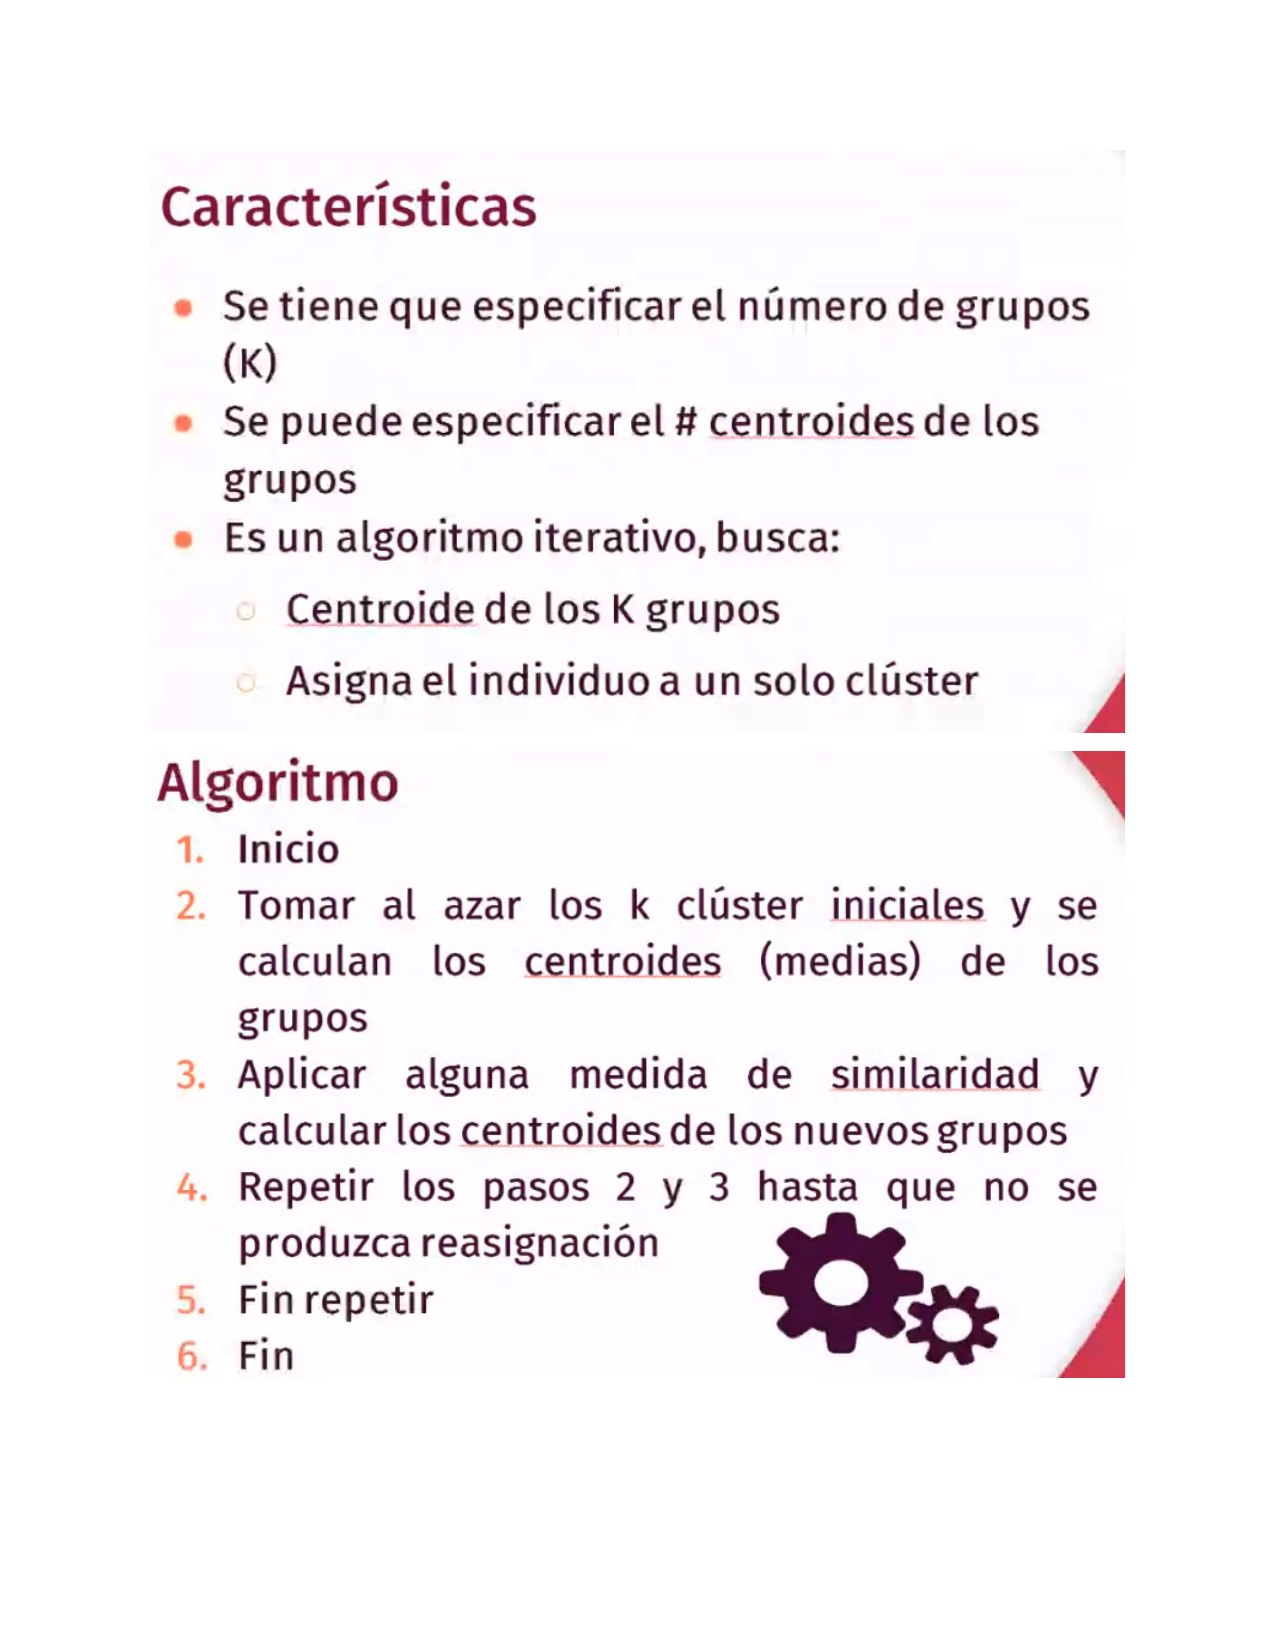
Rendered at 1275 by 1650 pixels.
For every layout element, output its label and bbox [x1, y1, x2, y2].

picture [150, 150, 1125, 733]
picture [150, 751, 1125, 1378]
